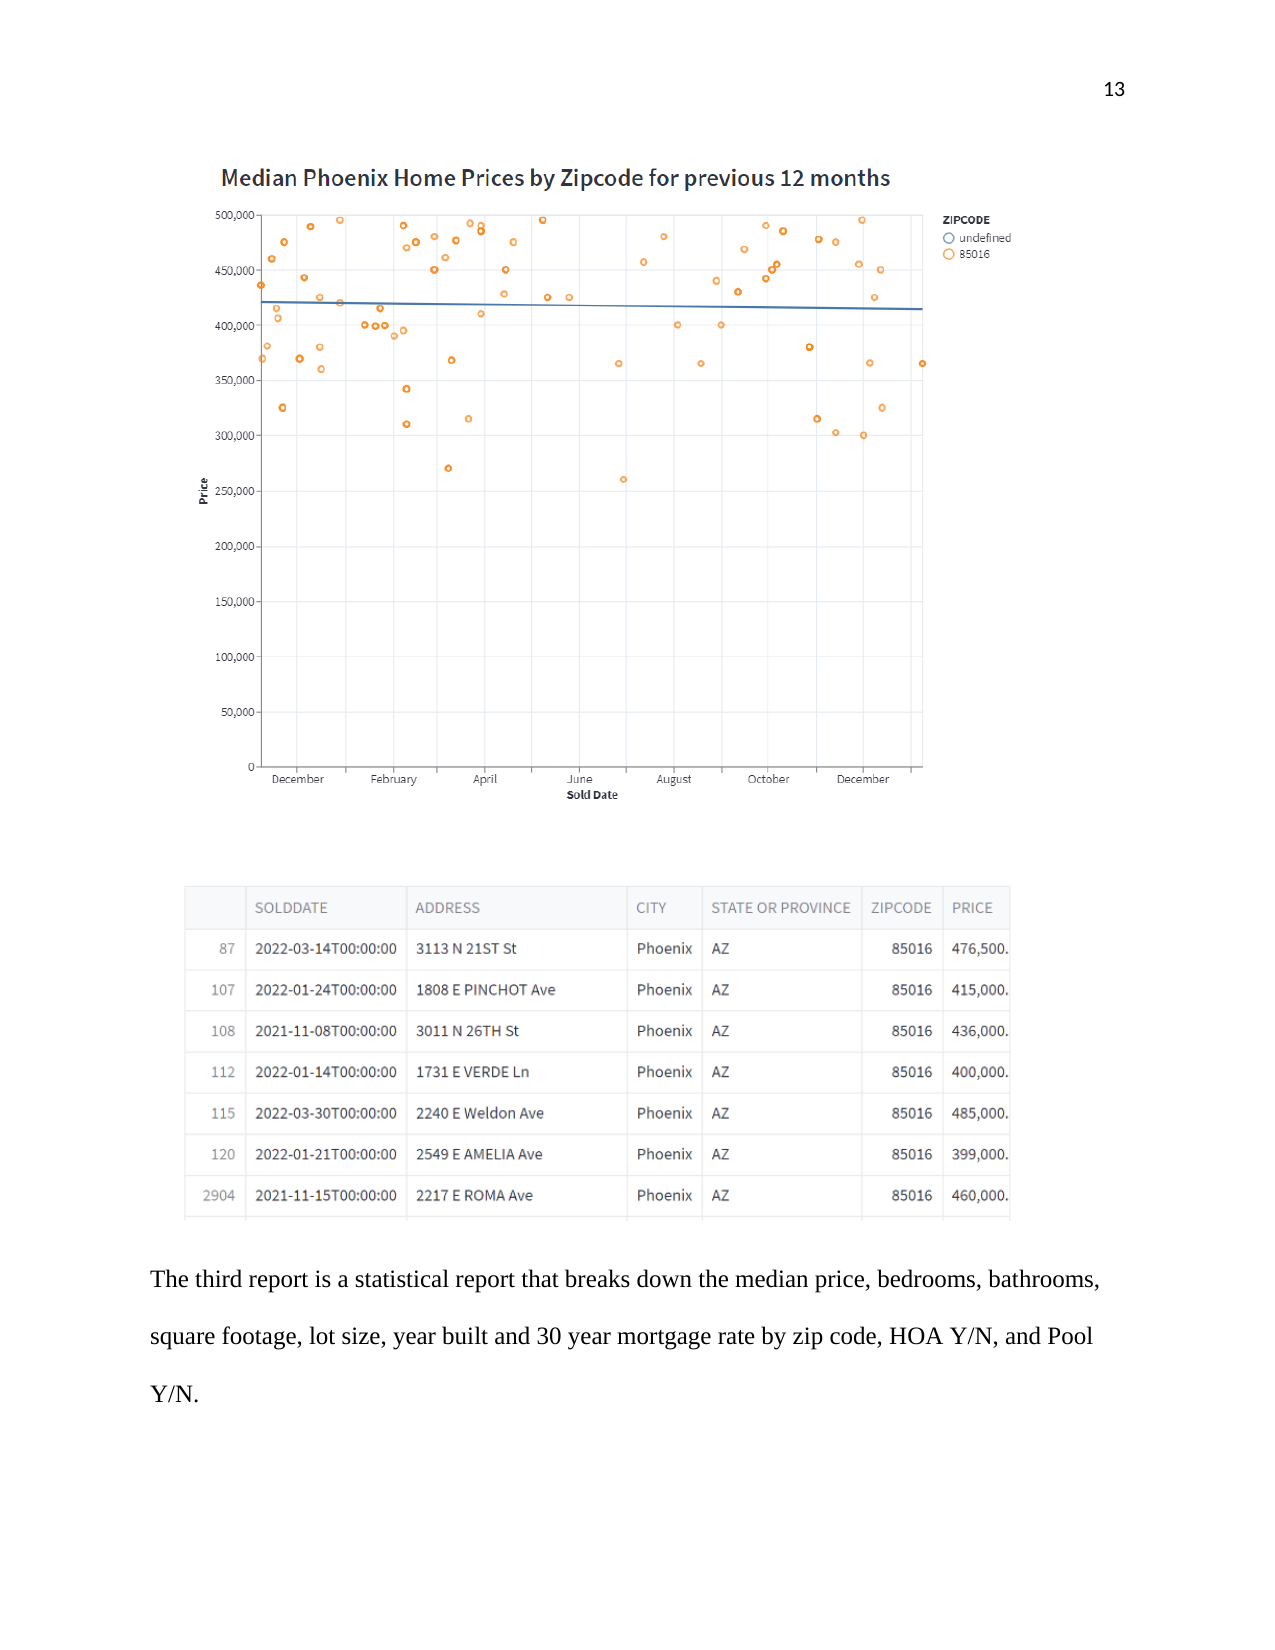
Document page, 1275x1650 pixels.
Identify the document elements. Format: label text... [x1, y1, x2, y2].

text The third report is a statistical report that breaks down the median price, bedrooms, bathrooms, square footage, lot size, year built and 30 year mortgage rate by zip code, HOA Y/N, and Pool Y/N. [150, 1264, 1125, 1408]
picture [150, 865, 1074, 1221]
picture [150, 150, 1038, 822]
